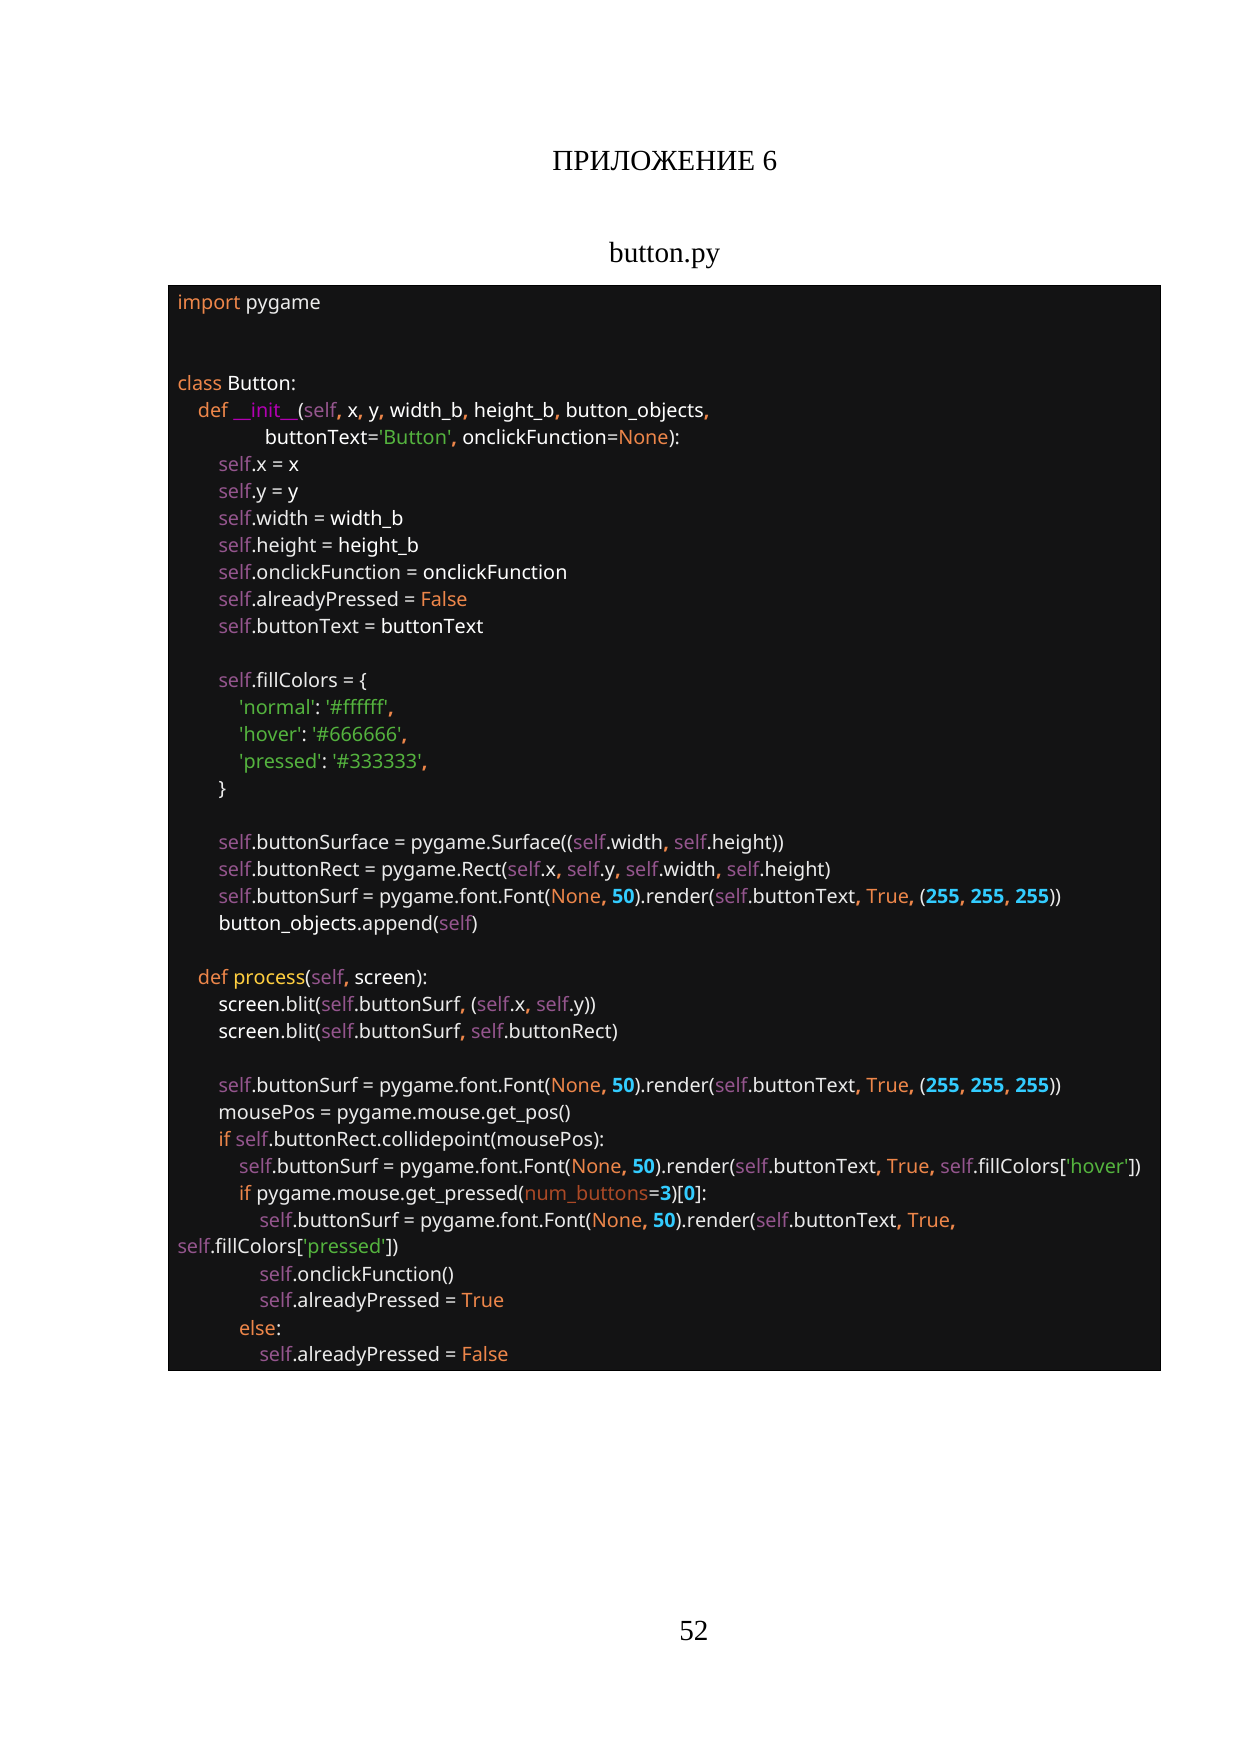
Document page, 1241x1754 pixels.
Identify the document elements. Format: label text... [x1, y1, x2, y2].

subtitle ПРИЛОЖЕНИЕ 6 [177, 143, 1152, 177]
text button.py [177, 235, 1152, 269]
text import pygame class Button: def __init__(self, x, y, width_b, height_b, button_objects, buttonText='Button', onclickFunction=None): self.x = x self.y = y self.width = width_b self.height = height_b self.onclickFunction = onclickFunction self.alreadyPressed = False self.buttonText = buttonText self.fillColors = { 'normal': '#ffffff', 'hover': '#666666', 'pressed': '#333333', } self.buttonSurface = pygame.Surface((self.width, self.height)) self.buttonRect = pygame.Rect(self.x, self.y, self.width, self.height) self.buttonSurf = pygame.font.Font(None, 50).render(self.buttonText, True, (255, 255, 255)) button_objects.append(self) def process(self, screen): screen.blit(self.buttonSurf, (self.x, self.y)) screen.blit(self.buttonSurf, self.buttonRect) self.buttonSurf = pygame.font.Font(None, 50).render(self.buttonText, True, (255, 255, 255)) mousePos = pygame.mouse.get_pos() if self.buttonRect.collidepoint(mousePos): self.buttonSurf = pygame.font.Font(None, 50).render(self.buttonText, True, self.fillColors['hover']) if pygame.mouse.get_pressed(num_buttons=3)[0]: self.buttonSurf = pygame.font.Font(None, 50).render(self.buttonText, True, self.fillColors['pressed']) self.onclickFunction() self.alreadyPressed = True else: self.alreadyPressed = False [169, 286, 1160, 1370]
